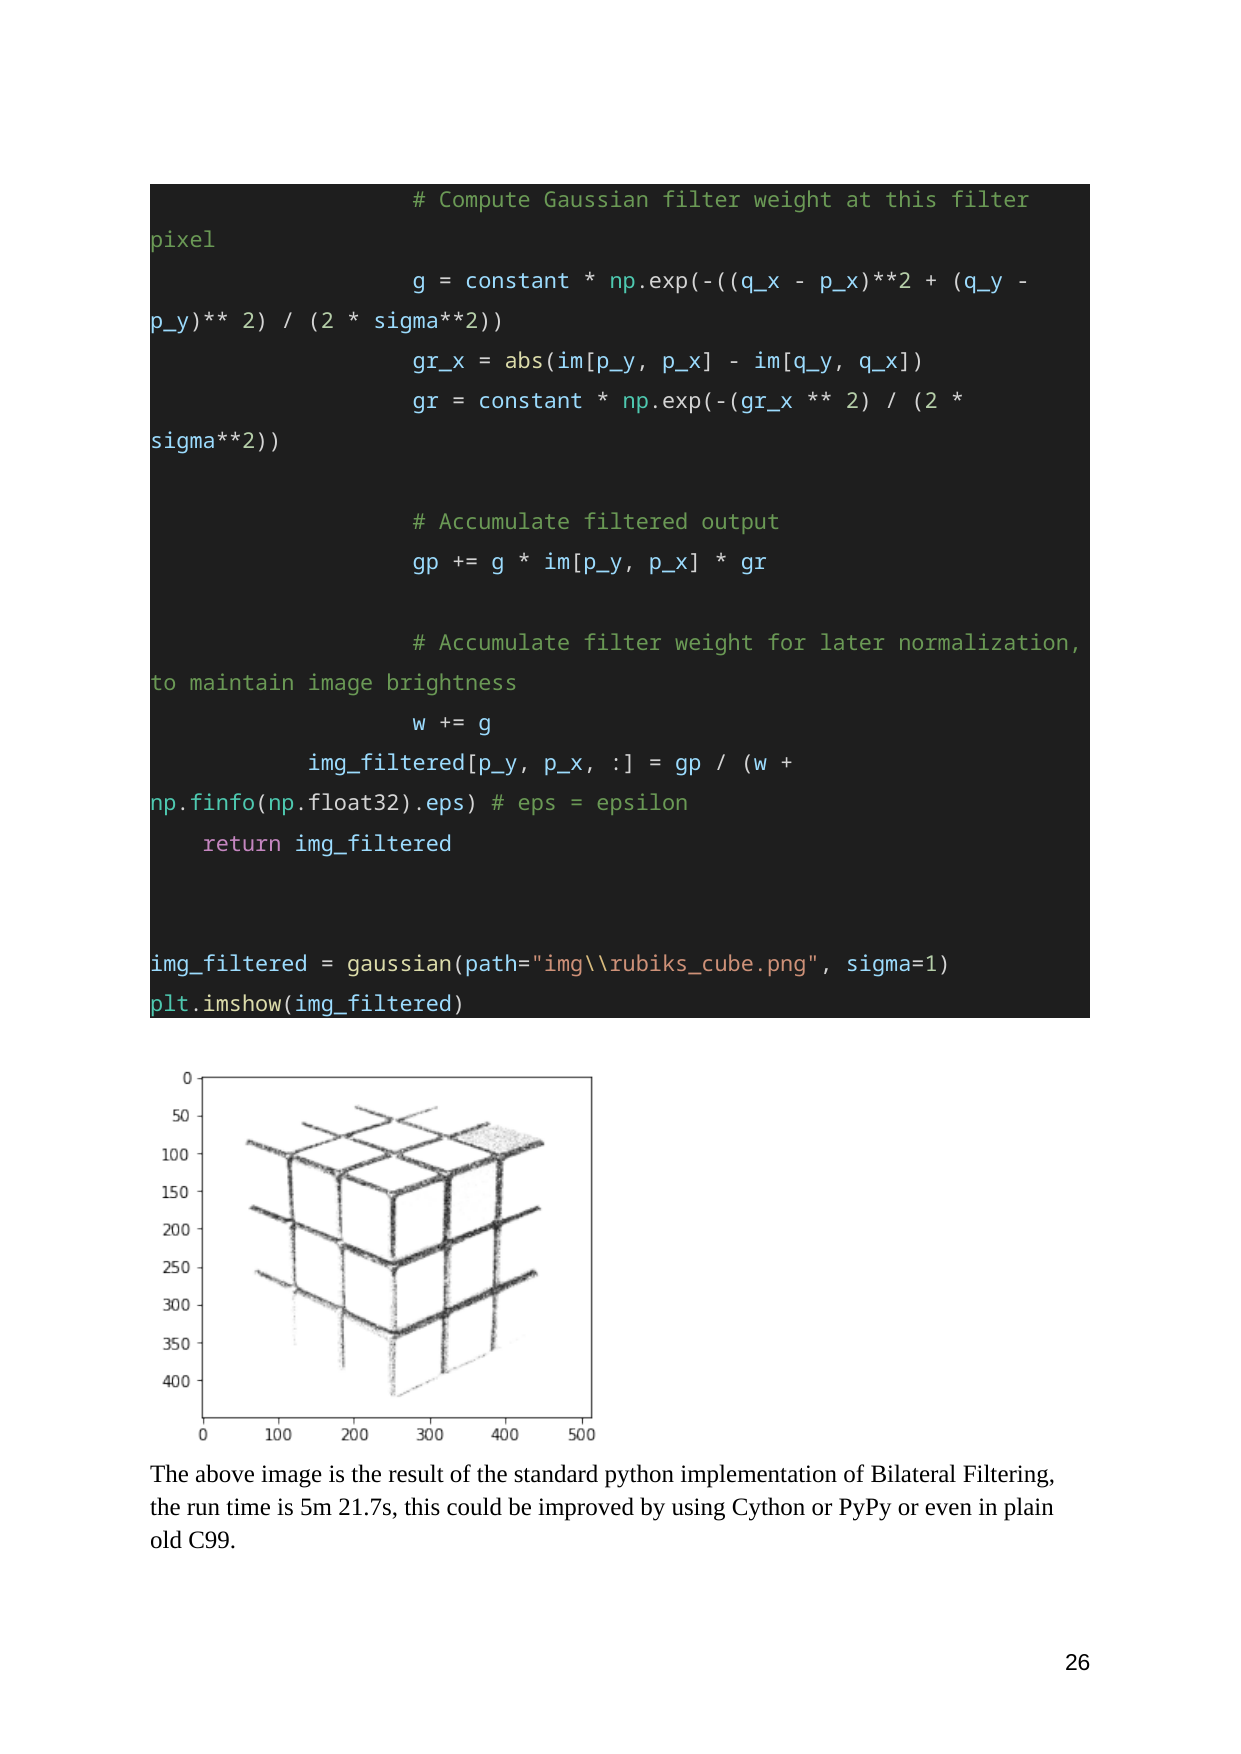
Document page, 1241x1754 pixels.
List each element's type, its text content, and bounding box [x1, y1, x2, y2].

text w += g [150, 707, 1090, 737]
text img_filtered = gaussian(path="img\\rubiks_cube.png", sigma=1) [150, 948, 1090, 978]
text return img_filtered [150, 827, 1090, 857]
text # Compute Gaussian filter weight at this filter pixel [150, 184, 1090, 254]
text plt.imshow(img_filtered) [150, 988, 1090, 1018]
text gr = constant * np.exp(-(gr_x ** 2) / (2 * sigma**2)) [150, 385, 1090, 455]
text gp += g * im[p_y, p_x] * gr [150, 546, 1090, 576]
text # Accumulate filter weight for later normalization, to maintain image brightness [150, 626, 1090, 696]
text The above image is the result of the standard python implementation of Bilateral Filtering, the run time is 5m 21.7s, this could be improved by using Cython or PyPy or even in plain old C99. [150, 1459, 1090, 1553]
text gr_x = abs(im[p_y, p_x] - im[q_y, q_x]) [150, 345, 1090, 375]
text img_filtered[p_y, p_x, :] = gp / (w + np.finfo(np.float32).eps) # eps = epsilon [150, 747, 1090, 817]
text # Accumulate filtered output [150, 506, 1090, 536]
text g = constant * np.exp(-((q_x - p_x)**2 + (q_y - p_y)** 2) / (2 * sigma**2)) [150, 264, 1090, 334]
picture [150, 1061, 607, 1455]
